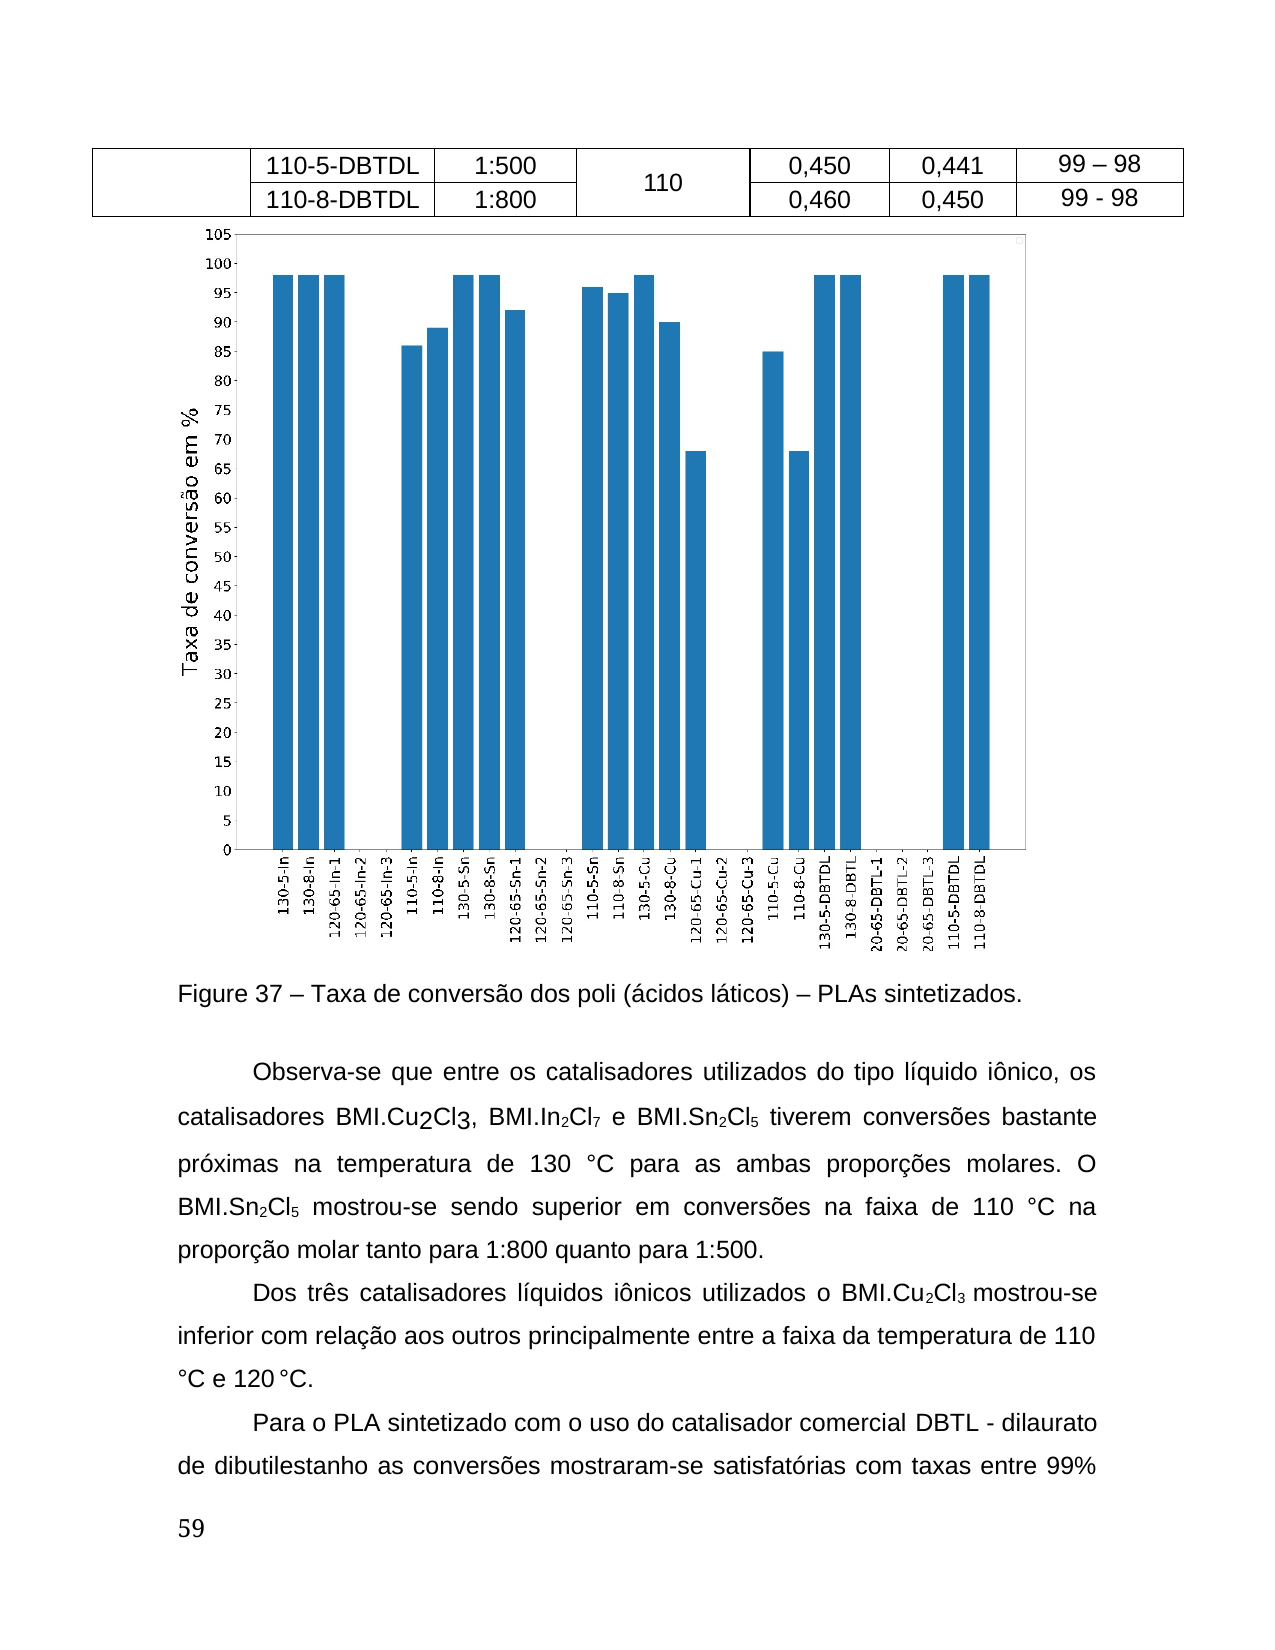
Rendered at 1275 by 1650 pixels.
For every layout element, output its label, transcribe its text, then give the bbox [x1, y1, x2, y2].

table_cell 0,460 [751, 183, 889, 216]
table_cell 110-8-DBTDL [251, 183, 434, 216]
table_cell 1:800 [435, 183, 576, 216]
picture [177, 217, 1036, 951]
table_cell 110-5-DBTDL [251, 149, 434, 182]
table_cell 1:500 [435, 149, 576, 182]
table_cell 0,441 [890, 149, 1016, 182]
table_cell 99 - 98 [1017, 183, 1183, 216]
text Figure 37 – Taxa de conversão dos poli (ácidos láticos) – PLAs sintetizados. [177, 979, 1098, 1008]
text Observa-se que entre os catalisadores utilizados do tipo líquido iônico, os catalisadores BMI.Cu2Cl3, BMI.In2Cl7 e BMI.Sn2Cl5 tiverem conversões bastante próximas na temperatura de 130 °C para as ambas proporções molares. O BMI.Sn2Cl5 mostrou-se sendo superior em conversões na faixa de 110 °C na proporção molar tanto para 1:800 quanto para 1:500. [177, 1057, 1098, 1264]
text Dos três catalisadores líquidos iônicos utilizados o BMI.Cu2Cl3 mostrou-se inferior com relação aos outros principalmente entre a faixa da temperatura de 110 °C e 120 °C. [177, 1278, 1098, 1393]
table_cell 99 – 98 [1017, 149, 1183, 182]
table_cell 0,450 [890, 183, 1016, 216]
table_cell 0,450 [751, 149, 889, 182]
table_cell 110 [577, 149, 749, 216]
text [177, 1408, 1098, 1479]
